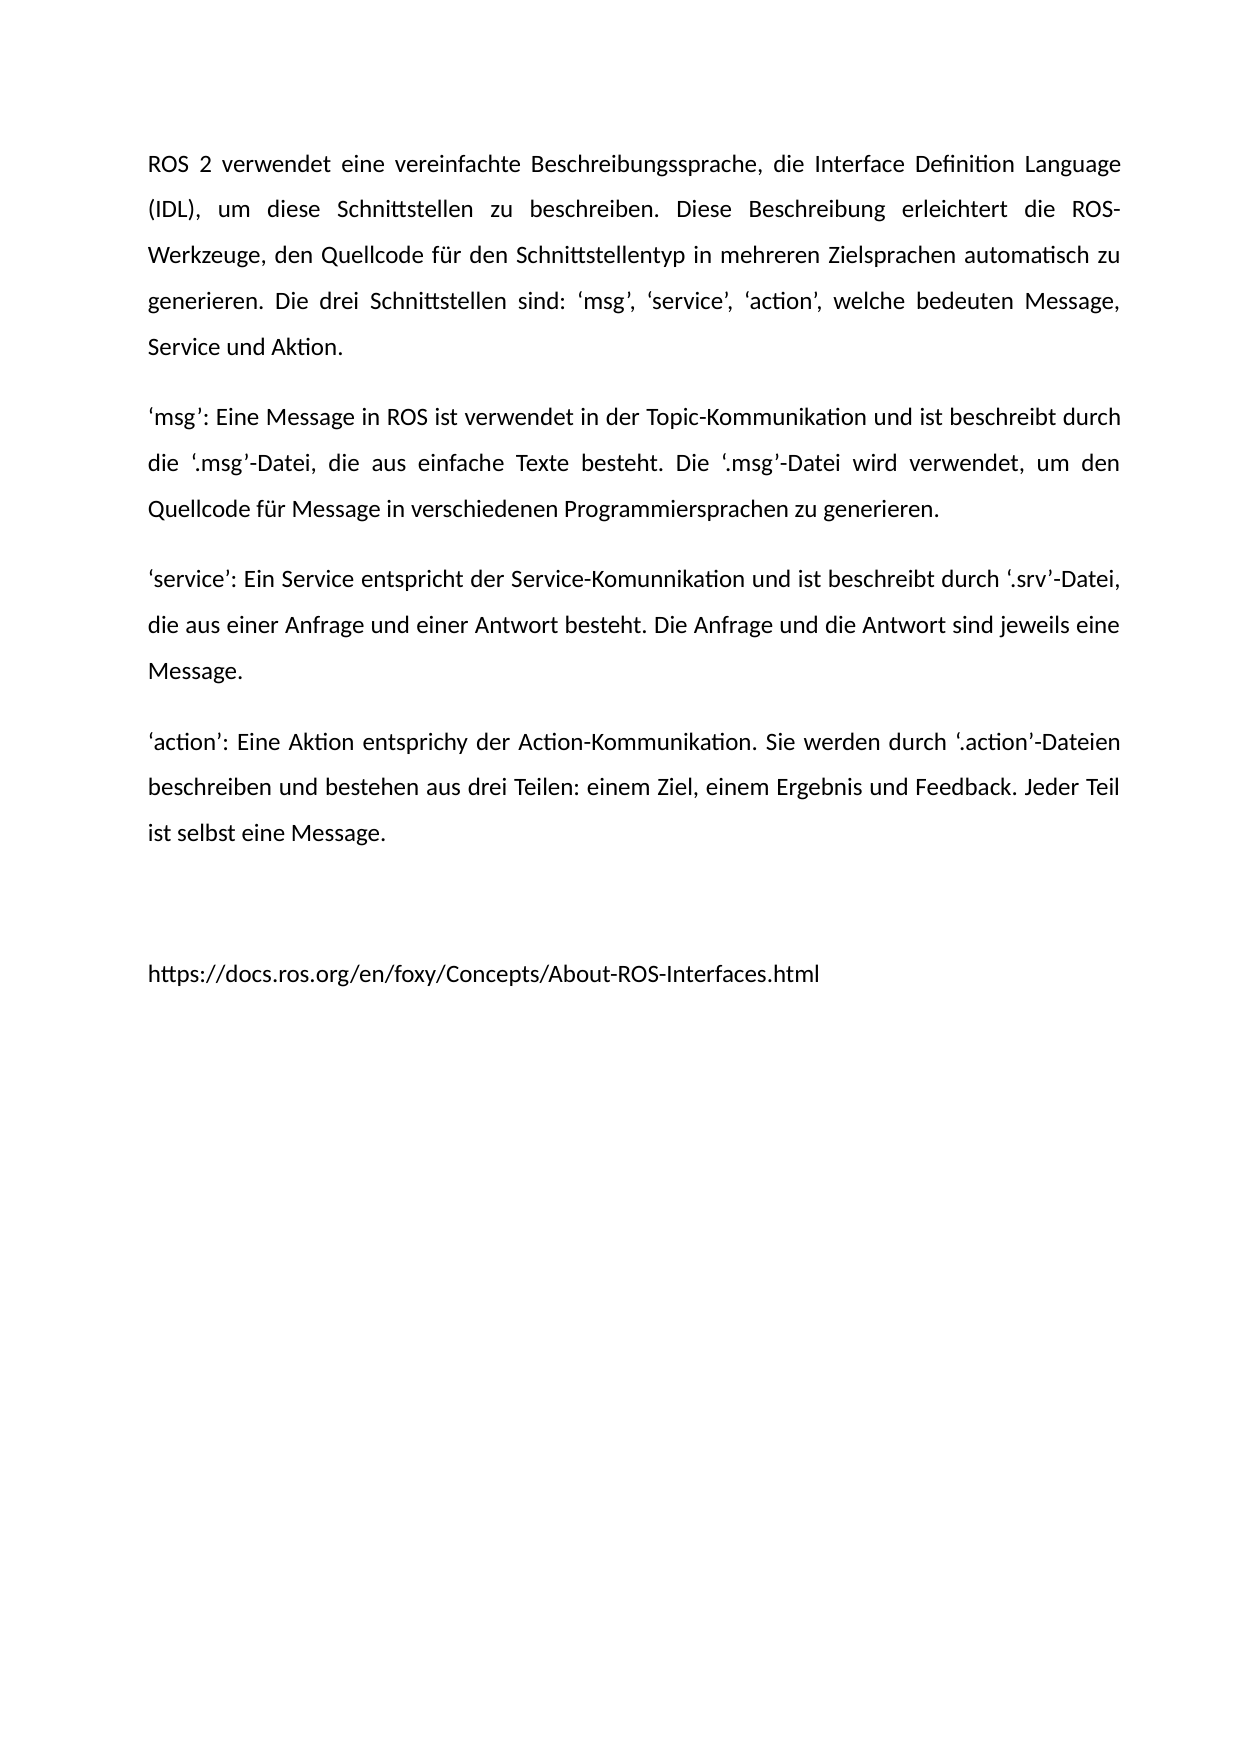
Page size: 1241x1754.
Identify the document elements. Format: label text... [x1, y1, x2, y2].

text ‘action’: Eine Aktion entsprichy der Action-Kommunikation. Sie werden durch ‘.action’-Dateien beschreiben und bestehen aus drei Teilen: einem Ziel, einem Ergebnis und Feedback. Jeder Teil ist selbst eine Message. [148, 726, 1122, 848]
text ‘msg’: Eine Message in ROS ist verwendet in der Topic-Kommunikation und ist beschreibt durch die ‘.msg’-Datei, die aus einfache Texte besteht. Die ‘.msg’-Datei wird verwendet, um den Quellcode für Message in verschiedenen Programmiersprachen zu generieren. [148, 401, 1122, 523]
text ROS 2 verwendet eine vereinfachte Beschreibungssprache, die Interface Definition Language (IDL), um diese Schnittstellen zu beschreiben. Diese Beschreibung erleichtert die ROS-Werkzeuge, den Quellcode für den Schnittstellentyp in mehreren Zielsprachen automatisch zu generieren. Die drei Schnittstellen sind: ‘msg’, ‘service’, ‘action’, welche bedeuten Message, Service und Aktion. [148, 148, 1122, 361]
text https://docs.ros.org/en/foxy/Concepts/About-ROS-Interfaces.html [148, 959, 1122, 989]
text ‘service’: Ein Service entspricht der Service-Komunnikation und ist beschreibt durch ‘.srv’-Datei, die aus einer Anfrage und einer Antwort besteht. Die Anfrage und die Antwort sind jeweils eine Message. [148, 563, 1122, 686]
